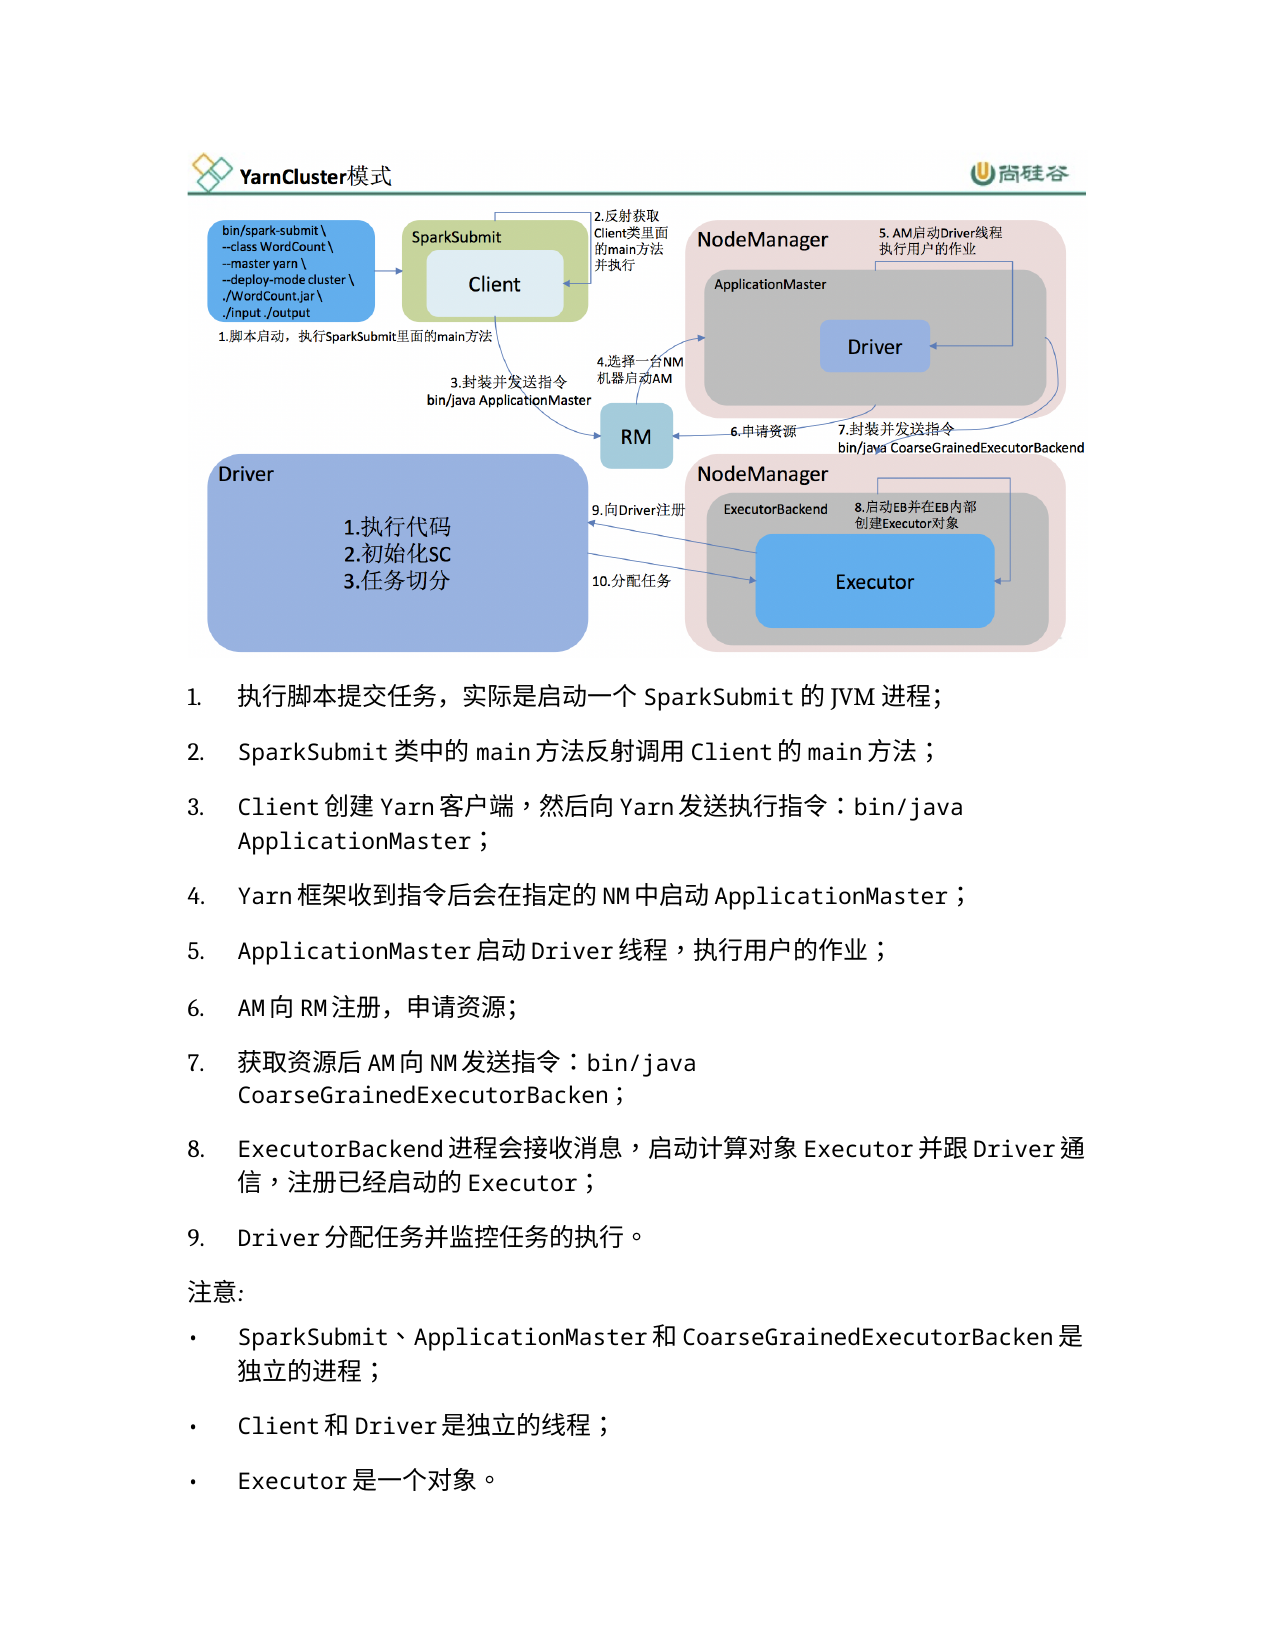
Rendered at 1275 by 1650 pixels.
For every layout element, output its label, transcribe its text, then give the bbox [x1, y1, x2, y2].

list ApplicationMaster启动Driver线程，执行用户的作业； [187, 933, 1087, 967]
list 执行脚本提交任务，实际是启动一个 SparkSubmit 的 JVM 进程； [187, 677, 1087, 713]
list Client创建Yarn客户端，然后向Yarn发送执行指令：bin/java ApplicationMaster； [187, 789, 1087, 857]
list ExecutorBackend进程会接收消息，启动计算对象Executor并跟Driver通信，注册已经启动的Executor； [187, 1131, 1087, 1199]
list SparkSubmit 类中的 main方法反射调用Client的main方法； [187, 734, 1087, 768]
list Driver分配任务并监控任务的执行。 [187, 1220, 1087, 1254]
picture [187, 150, 1088, 658]
list 获取资源后AM向NM发送指令：bin/java CoarseGrainedExecutorBacken； [187, 1044, 1087, 1110]
text 注意: [187, 1274, 1087, 1309]
list Executor是一个对象。 [187, 1463, 1087, 1497]
list Yarn框架收到指令后会在指定的NM中启动ApplicationMaster； [187, 878, 1087, 912]
list SparkSubmit、ApplicationMaster和CoarseGrainedExecutorBacken是独立的进程； [187, 1319, 1087, 1387]
list AM向RM注册，申请资源； [187, 987, 1087, 1024]
list Client和Driver是独立的线程； [187, 1408, 1087, 1442]
